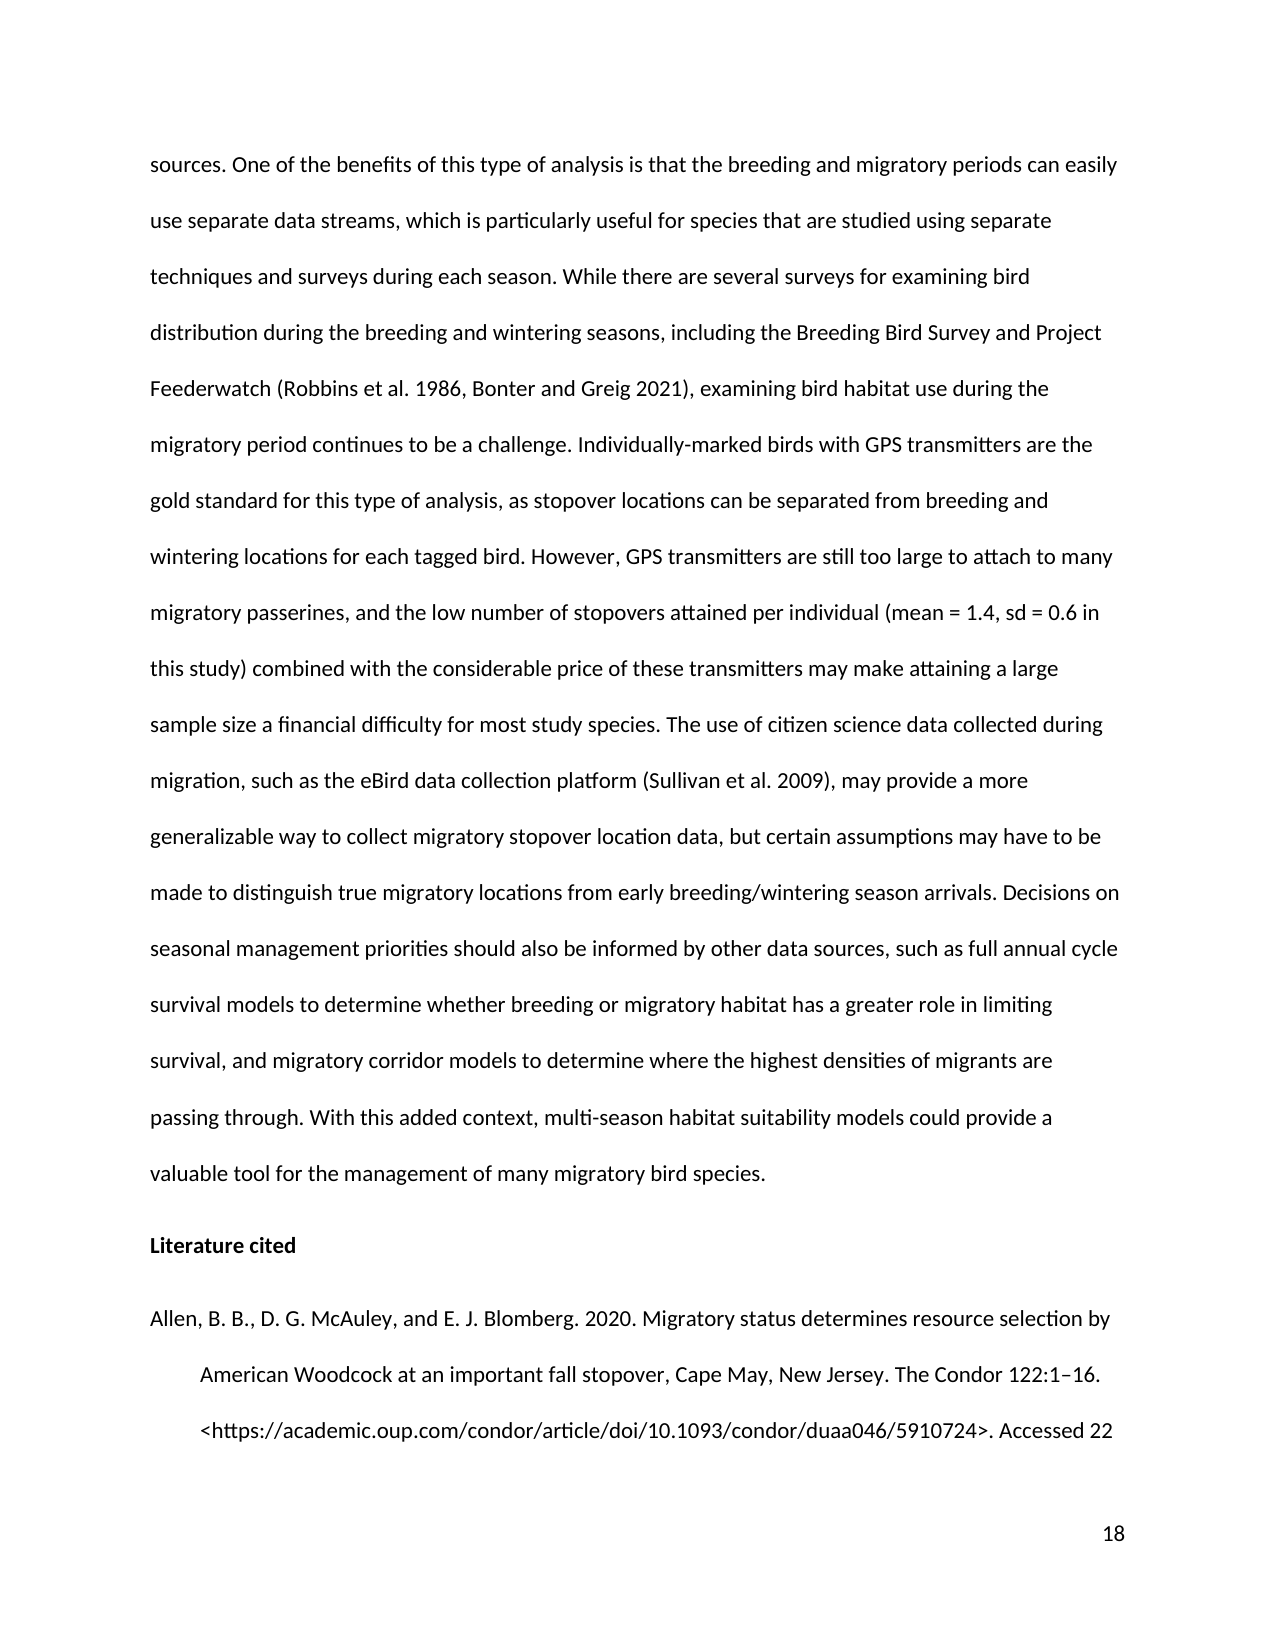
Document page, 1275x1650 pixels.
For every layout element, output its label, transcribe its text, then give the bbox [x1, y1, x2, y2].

text Literature cited [150, 1231, 1125, 1259]
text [150, 1304, 1125, 1444]
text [150, 150, 1125, 1187]
